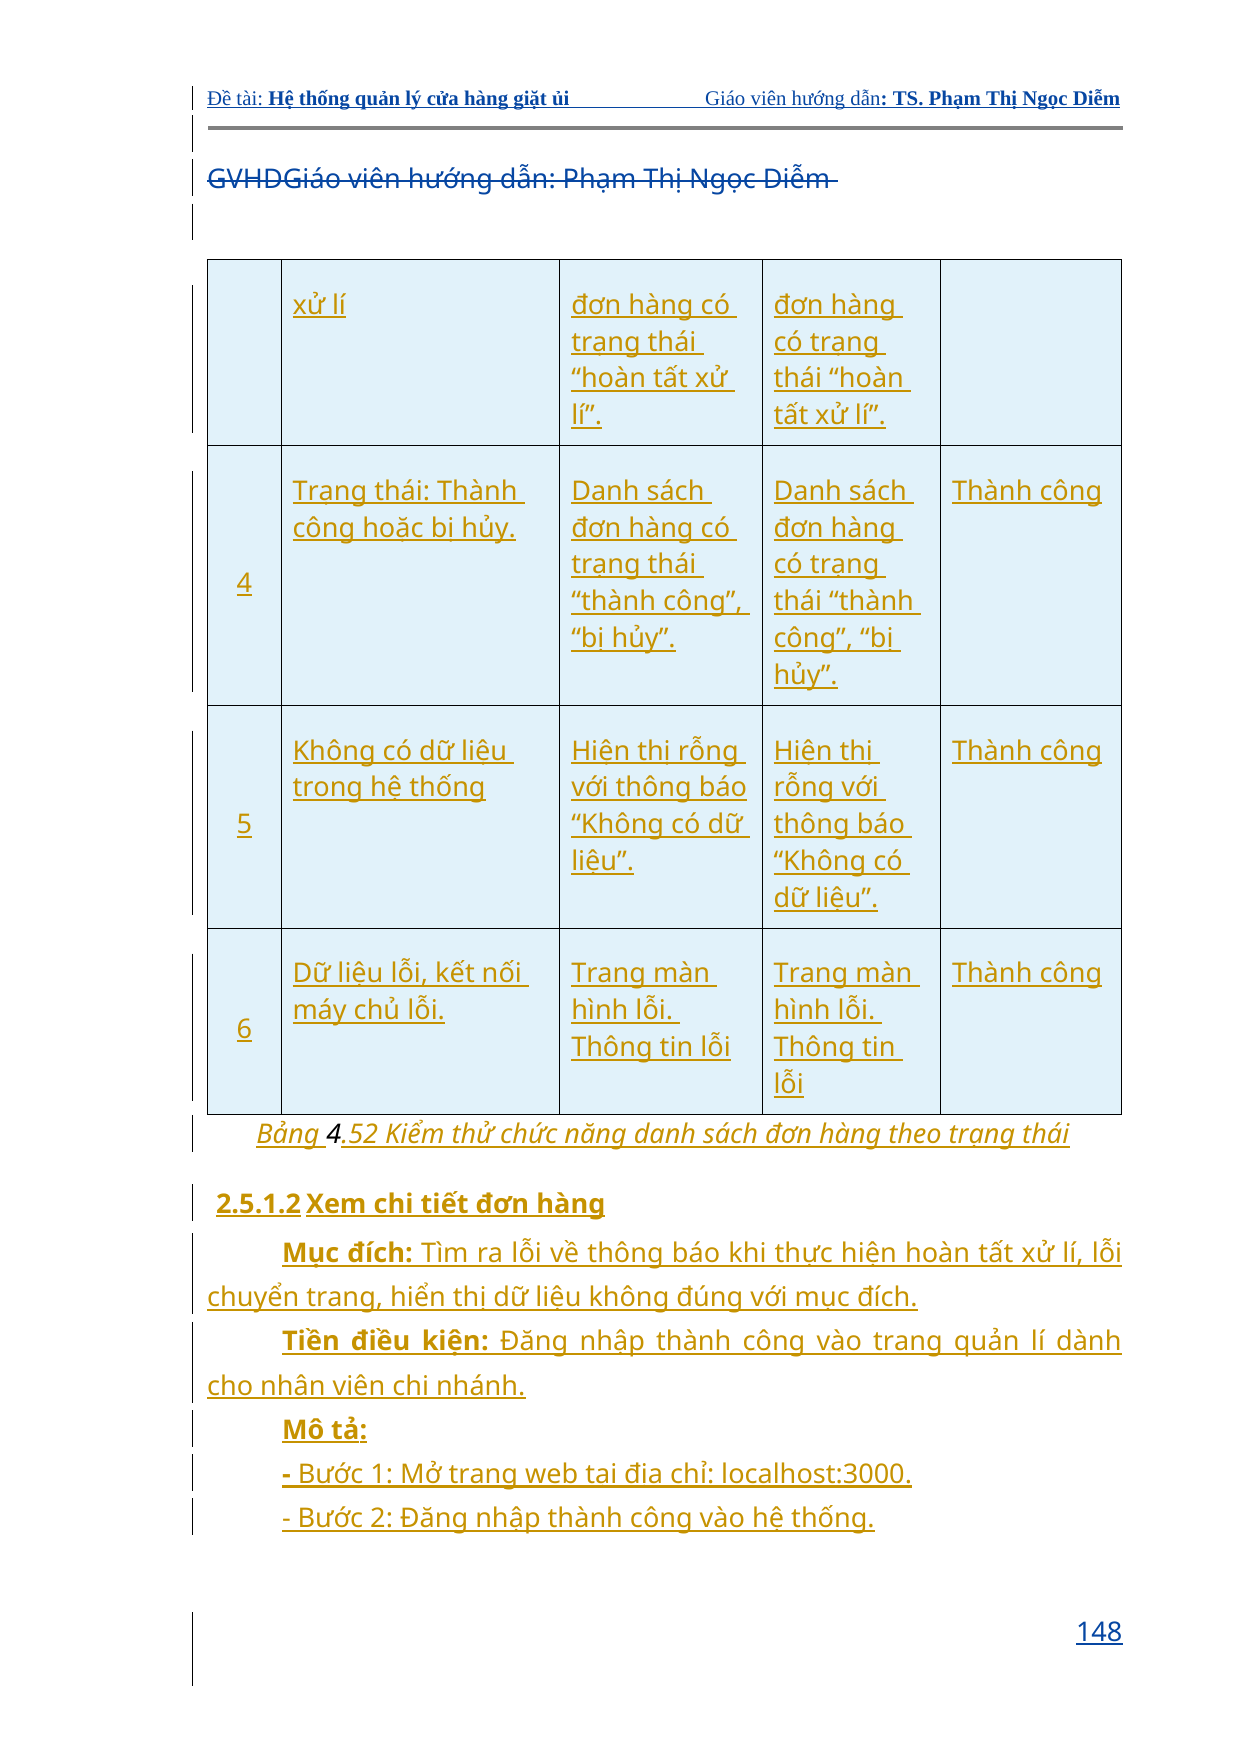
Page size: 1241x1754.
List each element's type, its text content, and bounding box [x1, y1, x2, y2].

text 4 [207, 1115, 1122, 1152]
